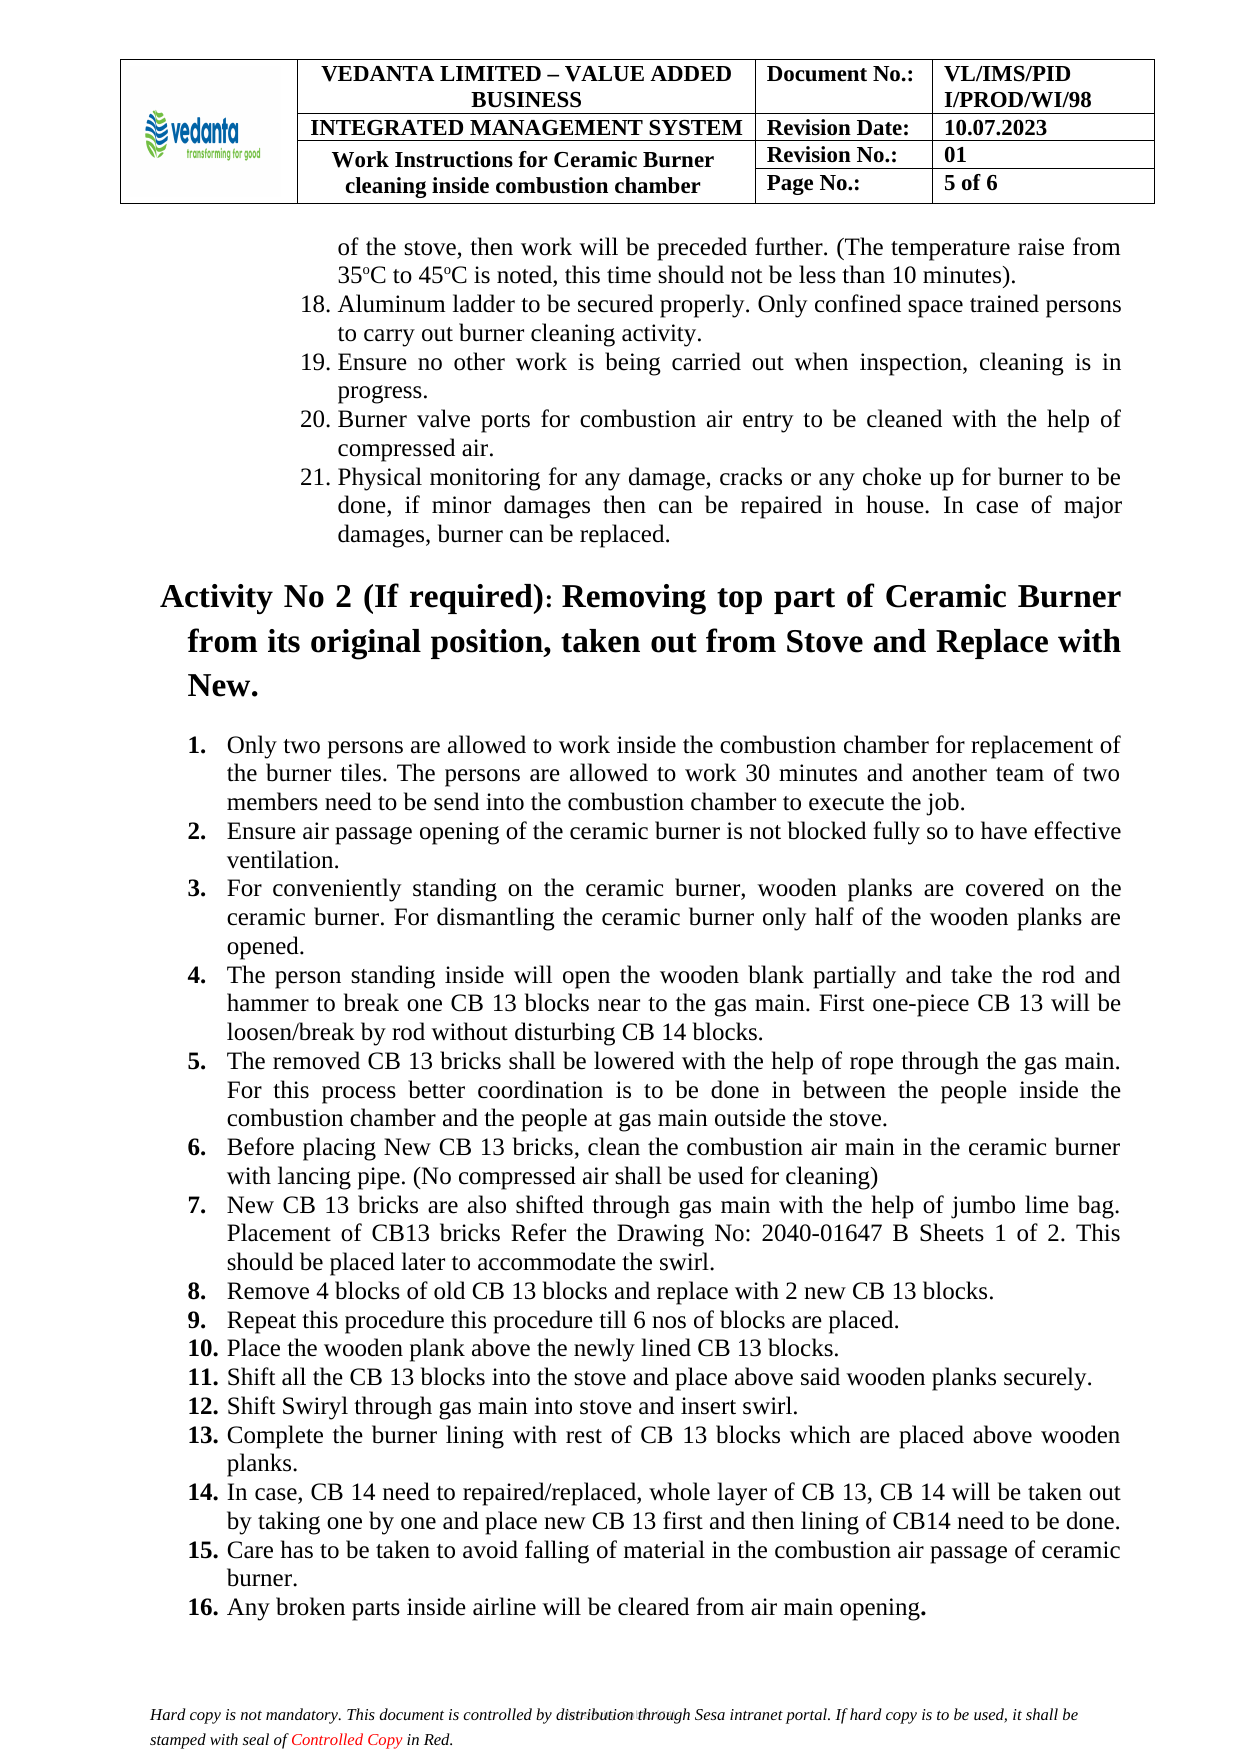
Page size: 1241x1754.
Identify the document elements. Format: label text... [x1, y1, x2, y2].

list Ensure air passage opening of the ceramic burner is not blocked fully so to have effective ventilation. [187, 816, 1122, 873]
text Activity No 2 (If required): Removing top part of Ceramic Burner from its original position, taken out from Stove and Replace with New. [150, 577, 1122, 703]
list Only two persons are allowed to work inside the combustion chamber for replacement of the burner tiles. The persons are allowed to work 30 minutes and another team of two members need to be send into the combustion chamber to execute the job. [187, 730, 1122, 816]
list New CB 13 bricks are also shifted through gas main with the help of jumbo lime bag. Placement of CB13 bricks Refer the Drawing No: 2040-01647 B Sheets 1 of 2. This should be placed later to accommodate the swirl. [187, 1190, 1122, 1276]
picture [126, 66, 281, 197]
list For conveniently standing on the ceramic burner, wooden planks are covered on the ceramic burner. For dismantling the ceramic burner only half of the wooden planks are opened. [187, 873, 1122, 960]
list Shift Swiryl through gas main into stove and insert swirl. [187, 1391, 1122, 1420]
list Place the wooden plank above the newly lined CB 13 blocks. [187, 1333, 1122, 1362]
list The person standing inside will open the wooden blank partially and take the rod and hammer to break one CB 13 blocks near to the gas main. First one-piece CB 13 will be loosen/break by rod without disturbing CB 14 blocks. [187, 960, 1122, 1046]
list The removed CB 13 bricks shall be lowered with the help of rope through the gas main. For this process better coordination is to be done in between the people inside the combustion chamber and the people at gas main outside the stove. [187, 1046, 1122, 1132]
list Repeat this procedure this procedure till 6 nos of blocks are placed. [187, 1305, 1122, 1333]
list Care has to be taken to avoid falling of material in the combustion air passage of ceramic burner. [187, 1535, 1122, 1592]
list Complete the burner lining with rest of CB 13 blocks which are placed above wooden planks. [187, 1420, 1122, 1477]
list Remove 4 blocks of old CB 13 blocks and replace with 2 new CB 13 blocks. [187, 1276, 1122, 1305]
list Ensure no other work is being carried out when inspection, cleaning is in progress. [300, 347, 1122, 404]
list In case, CB 14 need to repaired/replaced, whole layer of CB 13, CB 14 will be taken out by taking one by one and place new CB 13 first and then lining of CB14 need to be done. [187, 1477, 1122, 1535]
list Any broken parts inside airline will be cleared from air main opening. [187, 1592, 1122, 1621]
list Physical monitoring for any damage, cracks or any choke up for burner to be done, if minor damages then can be repaired in house. In case of major damages, burner can be replaced. [300, 462, 1122, 548]
list Shift all the CB 13 blocks into the stove and place above said wooden planks securely. [187, 1362, 1122, 1391]
list Before placing New CB 13 bricks, clean the combustion air main in the ceramic burner with lancing pipe. (No compressed air shall be used for cleaning) [187, 1132, 1122, 1190]
list Burner valve ports for combustion air entry to be cleaned with the help of compressed air. [300, 404, 1122, 462]
list Aluminum ladder to be secured properly. Only confined space trained persons to carry out burner cleaning activity. [300, 289, 1122, 347]
